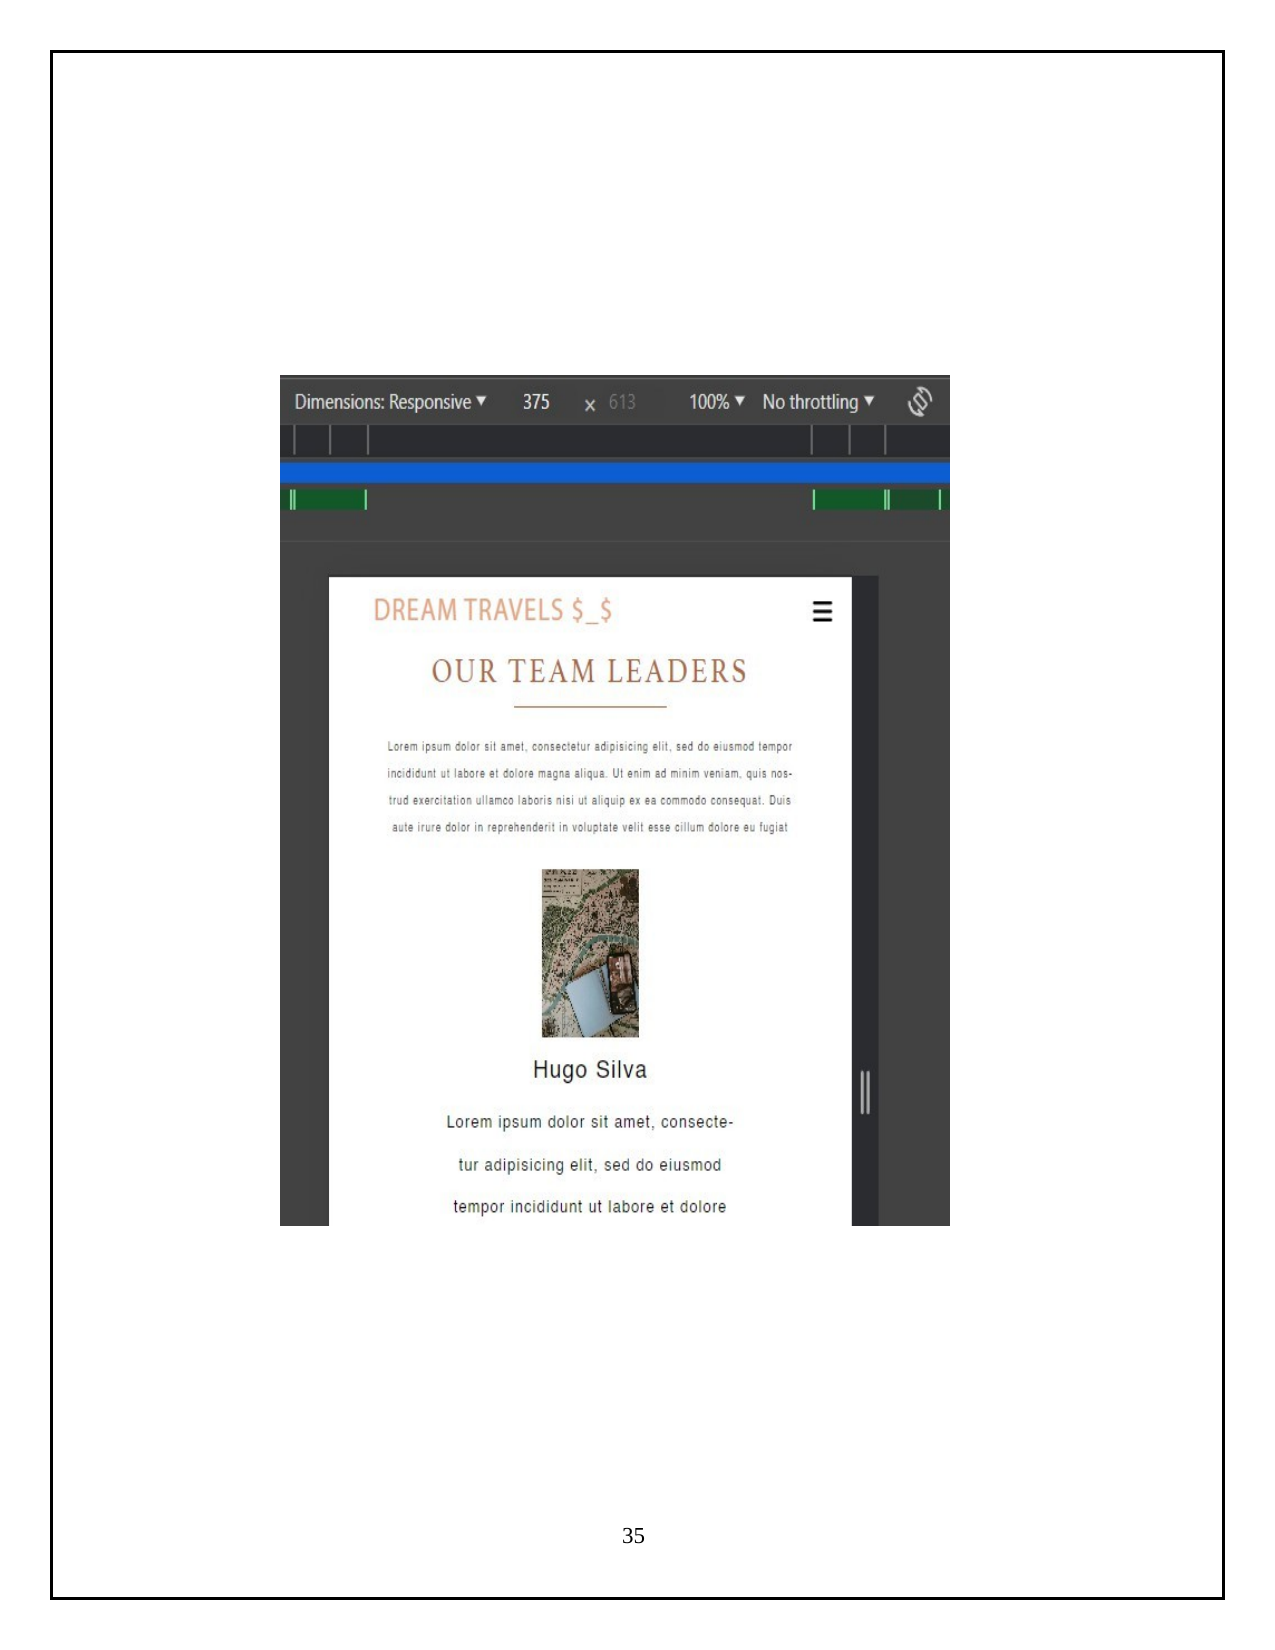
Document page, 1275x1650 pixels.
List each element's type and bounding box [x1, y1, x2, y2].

picture [280, 375, 950, 1226]
